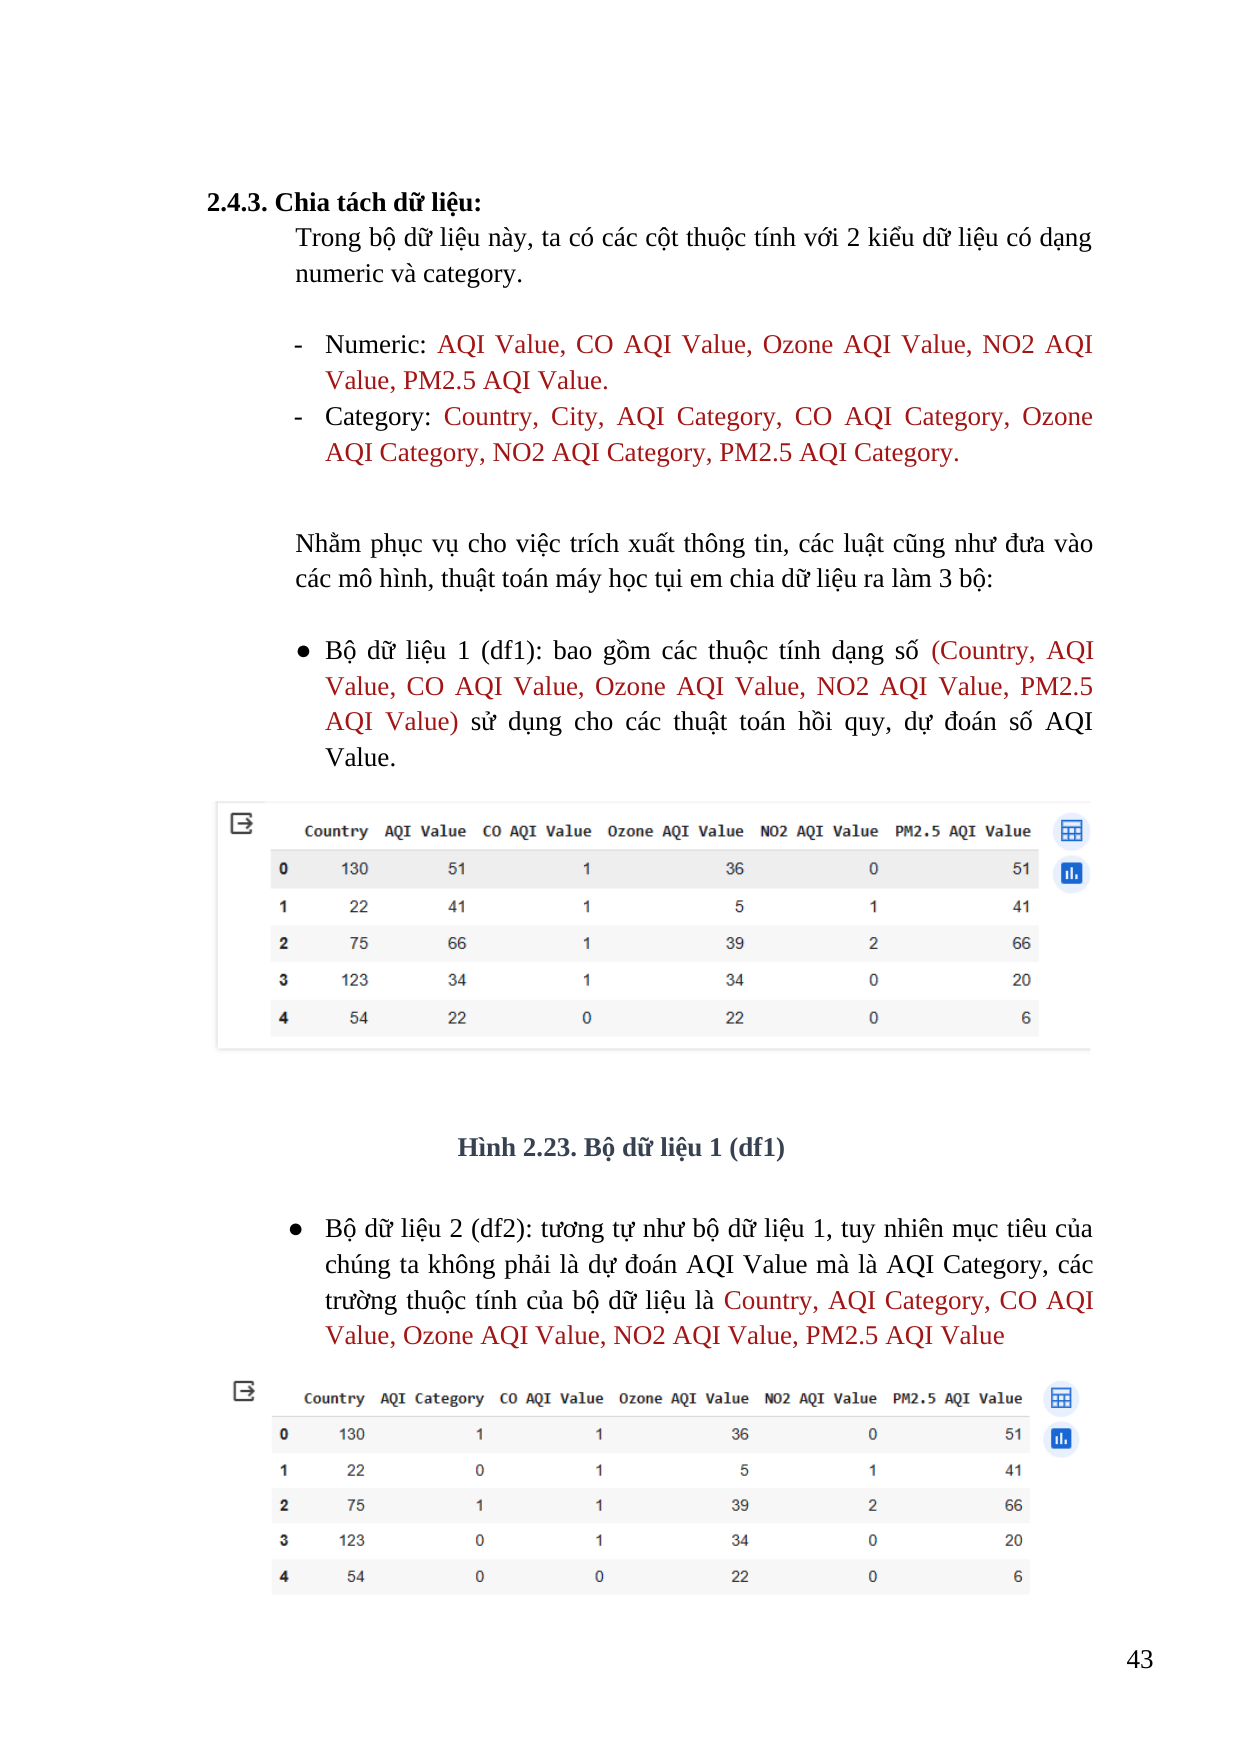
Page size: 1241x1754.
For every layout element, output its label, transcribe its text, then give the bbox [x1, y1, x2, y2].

list Bộ dữ liệu 1 (df1): bao gồm các thuộc tính dạng số (Country, AQI Value, CO AQI Value, Ozone AQI Value, NO2 AQI Value, PM2.5 AQI Value) sử dụng cho các thuật toán hồi quy, dự đoán số AQI Value. [295, 634, 1094, 772]
subtitle 2.4.3. Chia tách dữ liệu: [207, 186, 1094, 217]
list Numeric: AQI Value, CO AQI Value, Ozone AQI Value, NO2 AQI Value, PM2.5 AQI Value. [293, 329, 1094, 396]
text Nhằm phục vụ cho việc trích xuất thông tin, các luật cũng như đưa vào các mô hình, thuật toán máy học tụi em chia dữ liệu ra làm 3 bộ: [295, 527, 1094, 593]
picture [218, 1373, 1086, 1608]
list Bộ dữ liệu 2 (df2): tương tự như bộ dữ liệu 1, tuy nhiên mục tiêu của chúng ta không phải là dự đoán AQI Value mà là AQI Category, các trường thuộc tính của bộ dữ liệu là Country, AQI Category, CO AQI Value, Ozone AQI Value, NO2 AQI Value, PM2.5 AQI Value [287, 1212, 1094, 1351]
text Trong bộ dữ liệu này, ta có các cột thuộc tính với 2 kiểu dữ liệu có dạng numeric và category. [295, 221, 1094, 288]
list Category: Country, City, AQI Category, CO AQI Category, Ozone AQI Category, NO2 AQI Category, PM2.5 AQI Category. [293, 400, 1094, 467]
picture [200, 801, 1091, 1058]
